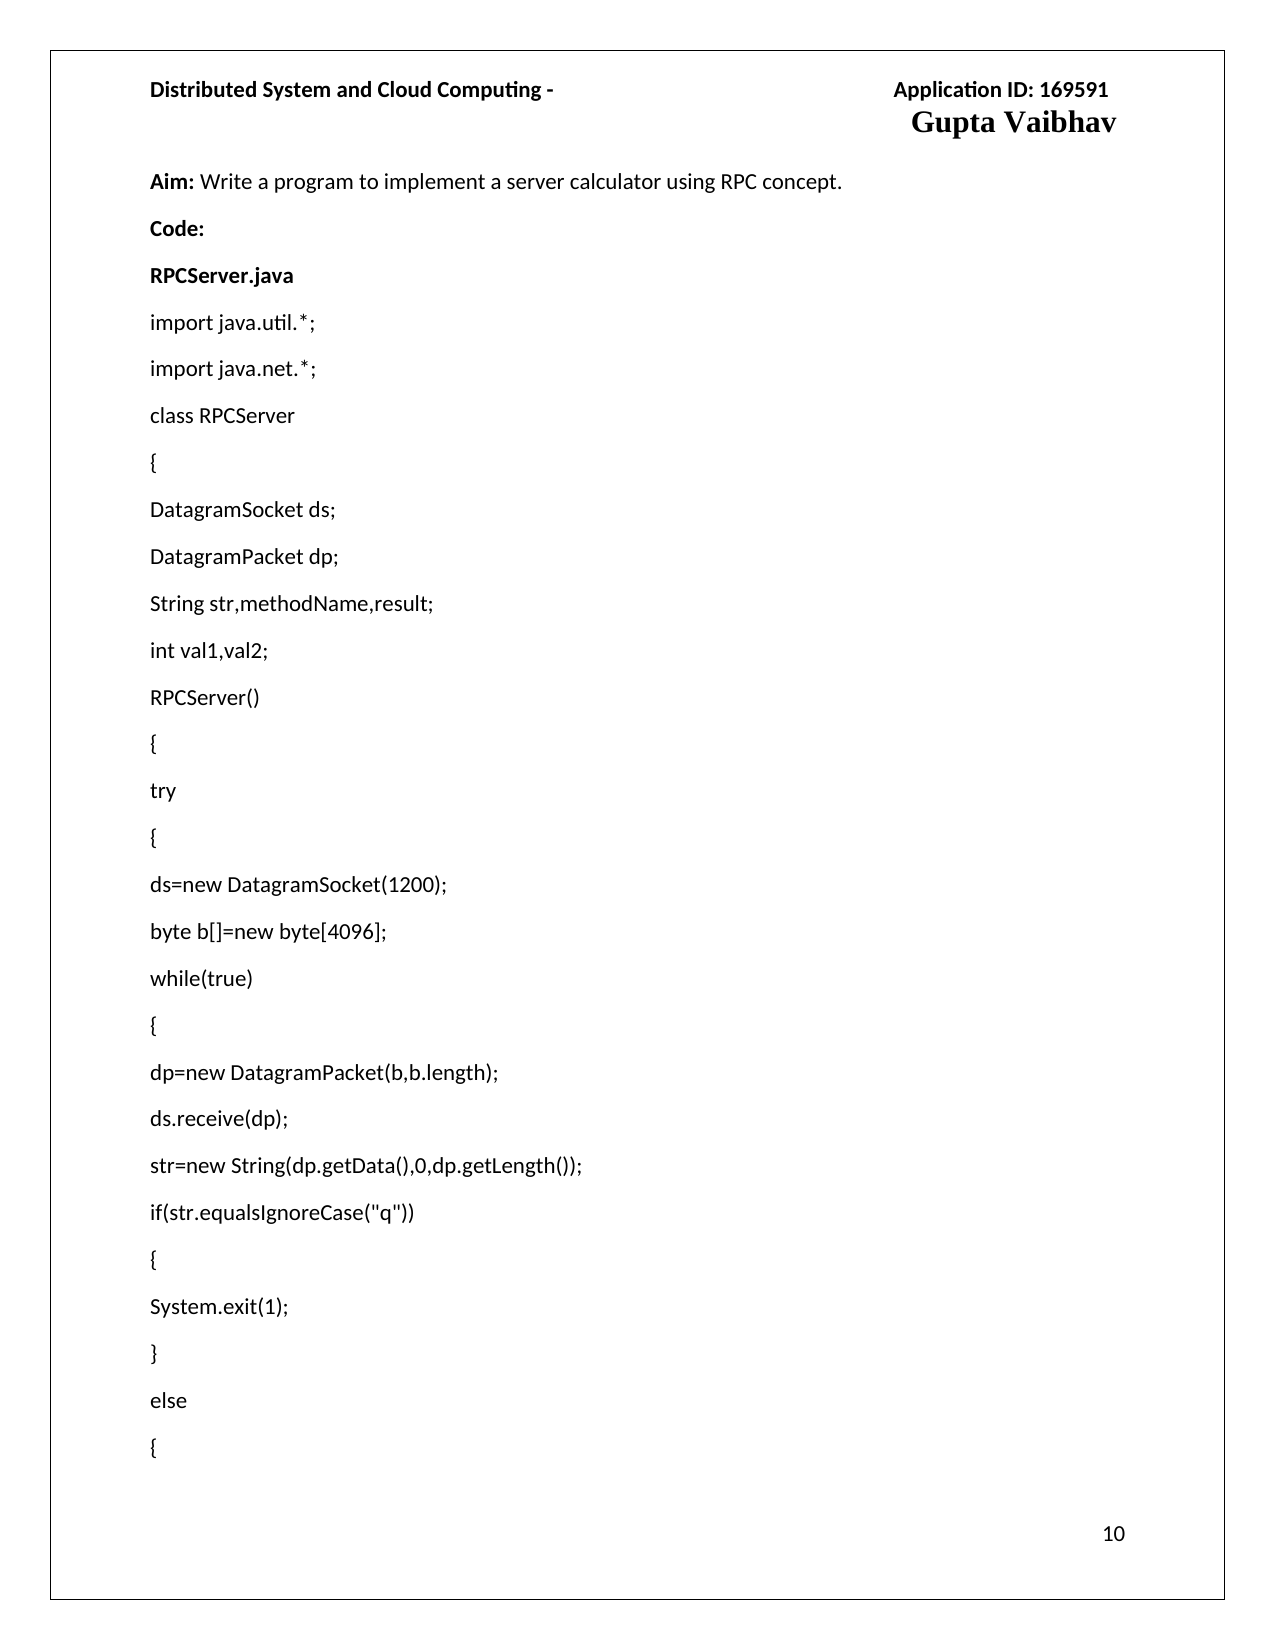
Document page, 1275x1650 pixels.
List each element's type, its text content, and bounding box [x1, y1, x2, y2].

text ds.receive(dp); [150, 1104, 1125, 1132]
text DatagramPacket dp; [150, 542, 1125, 570]
text { [150, 823, 1125, 851]
text ds=new DatagramSocket(1200); [150, 870, 1125, 898]
text while(true) [150, 964, 1125, 992]
text class RPCServer [150, 401, 1125, 429]
text RPCServer.java [150, 261, 1125, 289]
text int val1,val2; [150, 636, 1125, 664]
text System.exit(1); [150, 1292, 1125, 1320]
text { [150, 1011, 1125, 1039]
text dp=new DatagramPacket(b,b.length); [150, 1058, 1125, 1086]
text byte b[]=new byte[4096]; [150, 917, 1125, 945]
text Code: [150, 214, 1125, 242]
text RPCServer() [150, 683, 1125, 711]
text str=new String(dp.getData(),0,dp.getLength()); [150, 1151, 1125, 1179]
text try [150, 776, 1125, 804]
text { [150, 729, 1125, 757]
text DatagramSocket ds; [150, 495, 1125, 523]
text else [150, 1386, 1125, 1414]
text import java.util.*; [150, 308, 1125, 336]
text Aim: Write a program to implement a server calculator using RPC concept. [150, 167, 1125, 195]
text { [150, 1245, 1125, 1273]
text String str,methodName,result; [150, 589, 1125, 617]
text } [150, 1339, 1125, 1367]
text import java.net.*; [150, 354, 1125, 382]
text if(str.equalsIgnoreCase("q")) [150, 1198, 1125, 1226]
text { [150, 1433, 1125, 1461]
text { [150, 448, 1125, 476]
